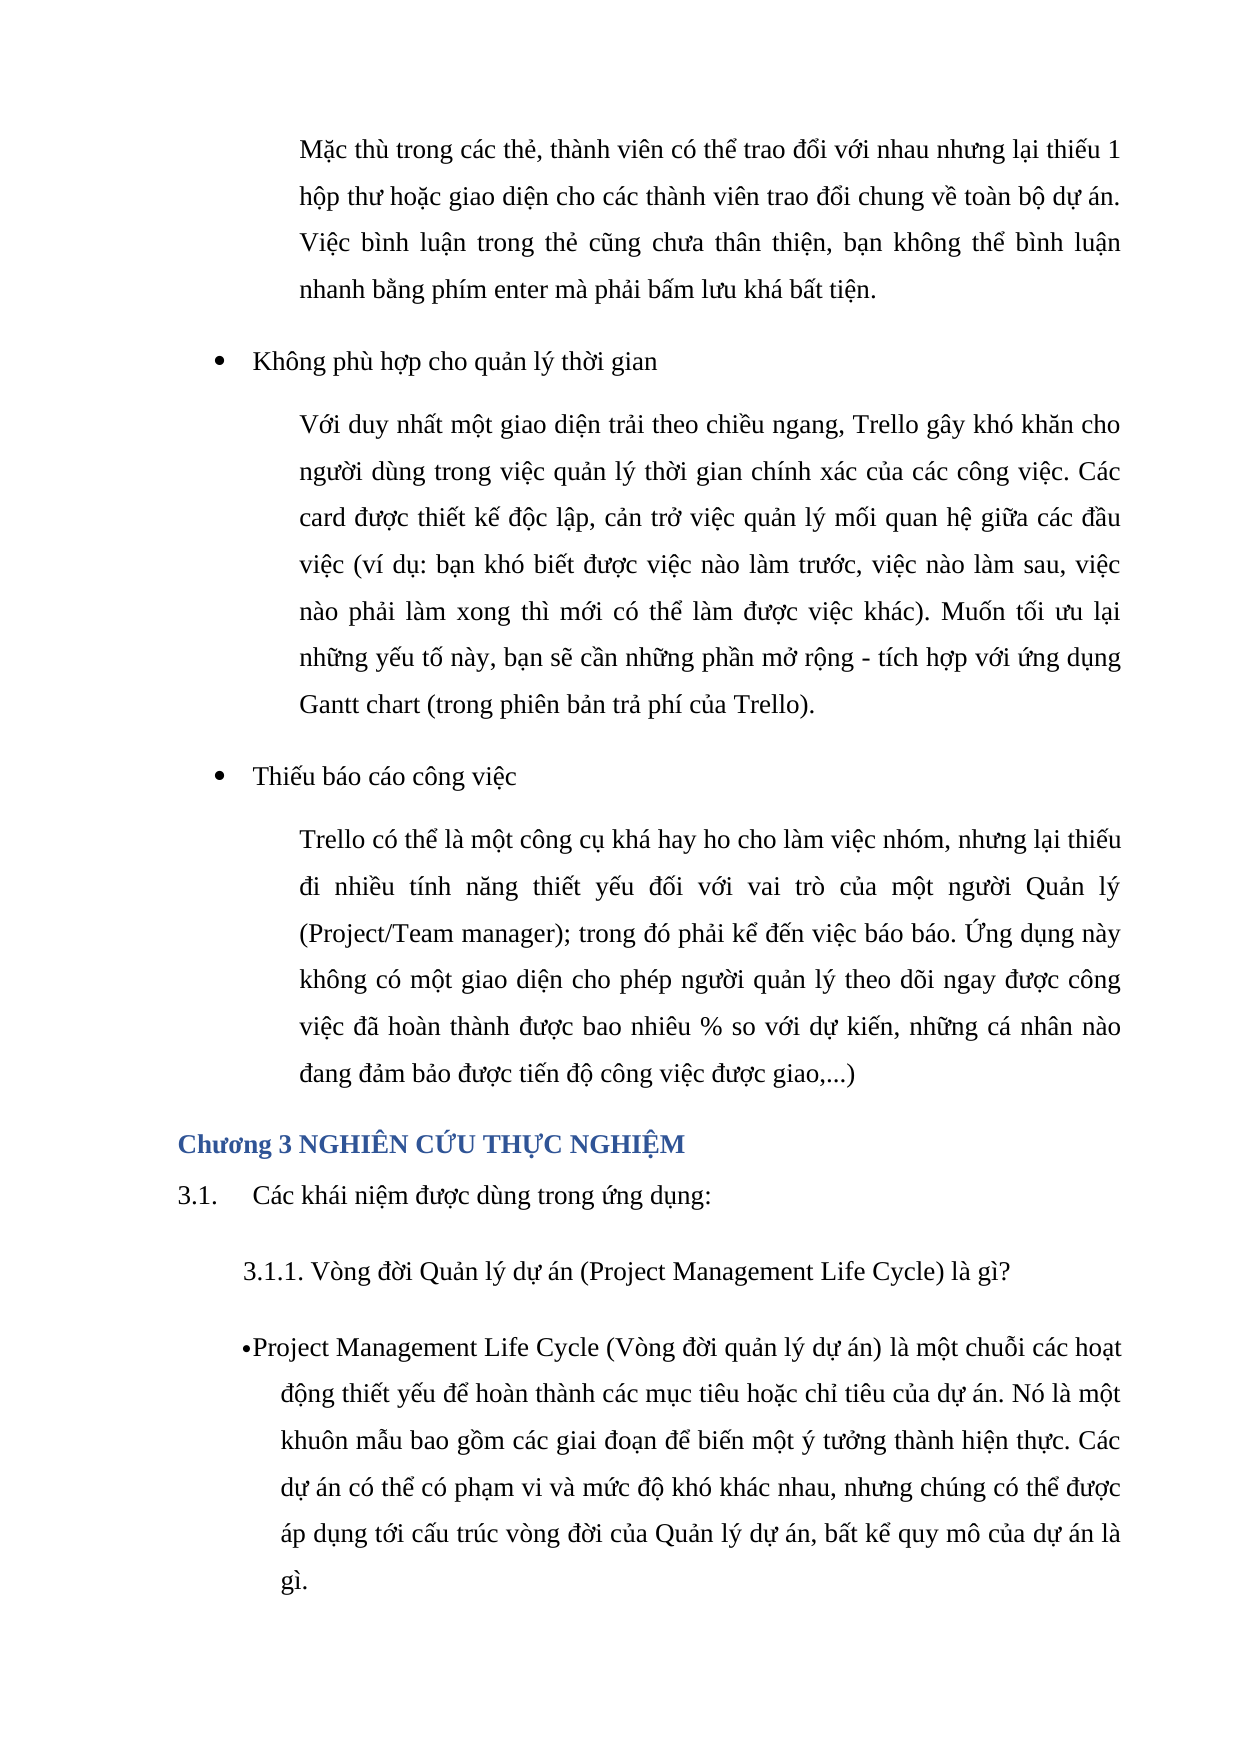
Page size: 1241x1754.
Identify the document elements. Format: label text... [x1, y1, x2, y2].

list Thiếu báo cáo công việc [215, 760, 1122, 791]
list Không phù hợp cho quản lý thời gian [215, 344, 1122, 376]
text Với duy nhất một giao diện trải theo chiều ngang, Trello gây khó khăn cho người dùng trong việc quản lý thời gian chính xác của các công việc. Các card được thiết kế độc lập, cản trở việc quản lý mối quan hệ giữa các đầu việc (ví dụ: bạn khó biết được việc nào làm trước, việc nào làm sau, việc nào phải làm xong thì mới có thể làm được việc khác). Muốn tối ưu lại những yếu tố này, bạn sẽ cần những phần mở rộng - tích hợp với ứng dụng Gantt chart (trong phiên bản trả phí của Trello). [299, 408, 1122, 719]
list Project Management Life Cycle (Vòng đời quản lý dự án) là một chuỗi các hoạt động thiết yếu để hoàn thành các mục tiêu hoặc chỉ tiêu của dự án. Nó là một khuôn mẫu bao gồm các giai đoạn để biến một ý tưởng thành hiện thực. Các dự án có thể có phạm vi và mức độ khó khác nhau, nhưng chúng có thể được áp dụng tới cấu trúc vòng đời của Quản lý dự án, bất kể quy mô của dự án là gì. [243, 1331, 1122, 1595]
subtitle Các khái niệm được dùng trong ứng dụng: [177, 1179, 1122, 1210]
subtitle 3.1.1. Vòng đời Quản lý dự án (Project Management Life Cycle) là gì? [243, 1255, 1122, 1286]
text Trello có thể là một công cụ khá hay ho cho làm việc nhóm, nhưng lại thiếu đi nhiều tính năng thiết yếu đối với vai trò của một người Quản lý (Project/Team manager); trong đó phải kể đến việc báo báo. Ứng dụng này không có một giao diện cho phép người quản lý theo dõi ngay được công việc đã hoàn thành được bao nhiêu % so với dự kiến, những cá nhân nào đang đảm bảo được tiến độ công việc được giao,...) [299, 823, 1122, 1088]
text Mặc thù trong các thẻ, thành viên có thể trao đổi với nhau nhưng lại thiếu 1 hộp thư hoặc giao diện cho các thành viên trao đổi chung về toàn bộ dự án. Việc bình luận trong thẻ cũng chưa thân thiện, bạn không thể bình luận nhanh bằng phím enter mà phải bấm lưu khá bất tiện. [299, 133, 1122, 304]
subtitle Chương 3 NGHIÊN CỨU THỰC NGHIỆM [177, 1128, 1122, 1159]
